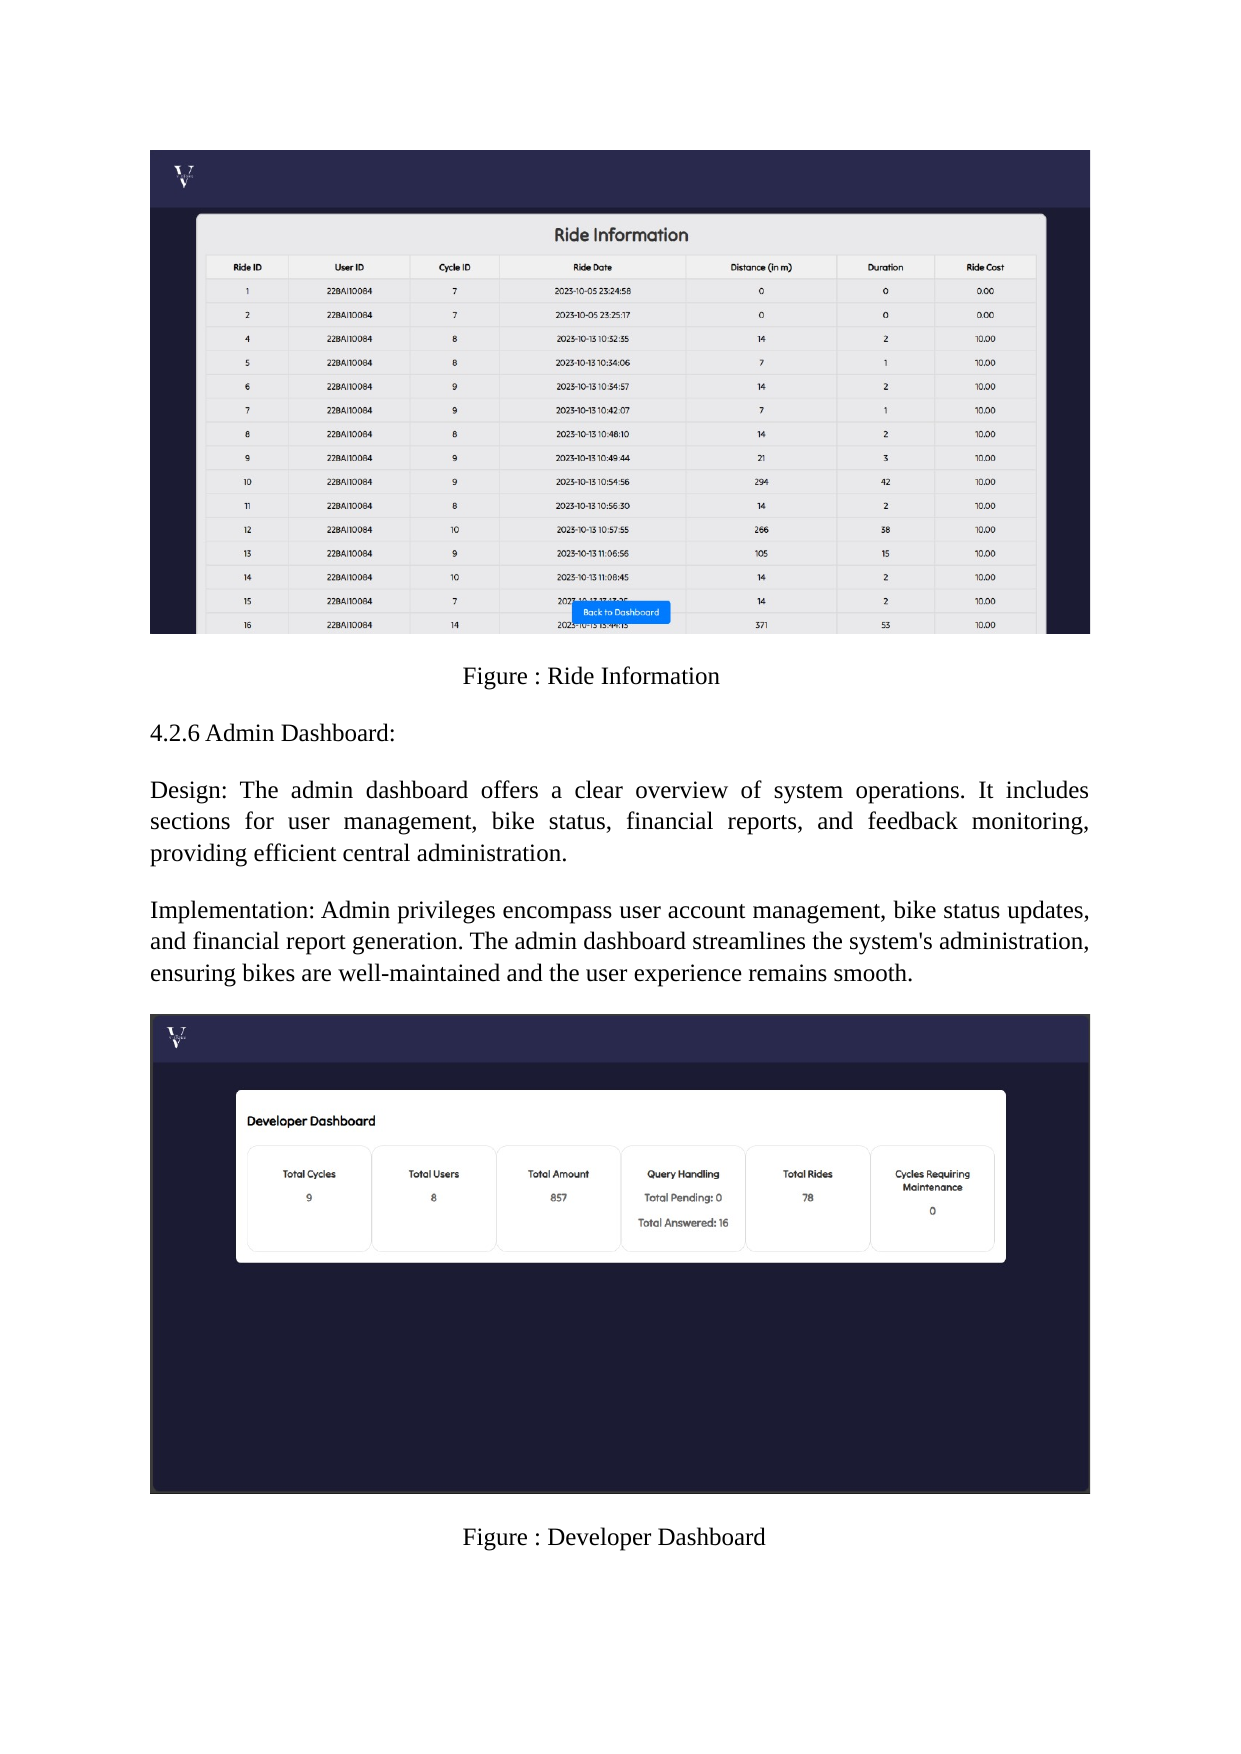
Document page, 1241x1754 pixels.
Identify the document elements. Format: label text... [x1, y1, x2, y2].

picture [150, 150, 1091, 634]
text Figure : Developer Dashboard [150, 1522, 1090, 1550]
text Implementation: Admin privileges encompass user account management, bike status updates, and financial report generation. The admin dashboard streamlines the system's administration, ensuring bikes are well-maintained and the user experience remains smooth. [150, 895, 1090, 987]
text Figure : Ride Information [150, 661, 1090, 690]
text 4.2.6 Admin Dashboard: [150, 718, 1090, 747]
picture [150, 1014, 1091, 1494]
text Design: The admin dashboard offers a clear overview of system operations. It includes sections for user management, bike status, financial reports, and feedback monitoring, providing efficient central administration. [150, 775, 1090, 867]
